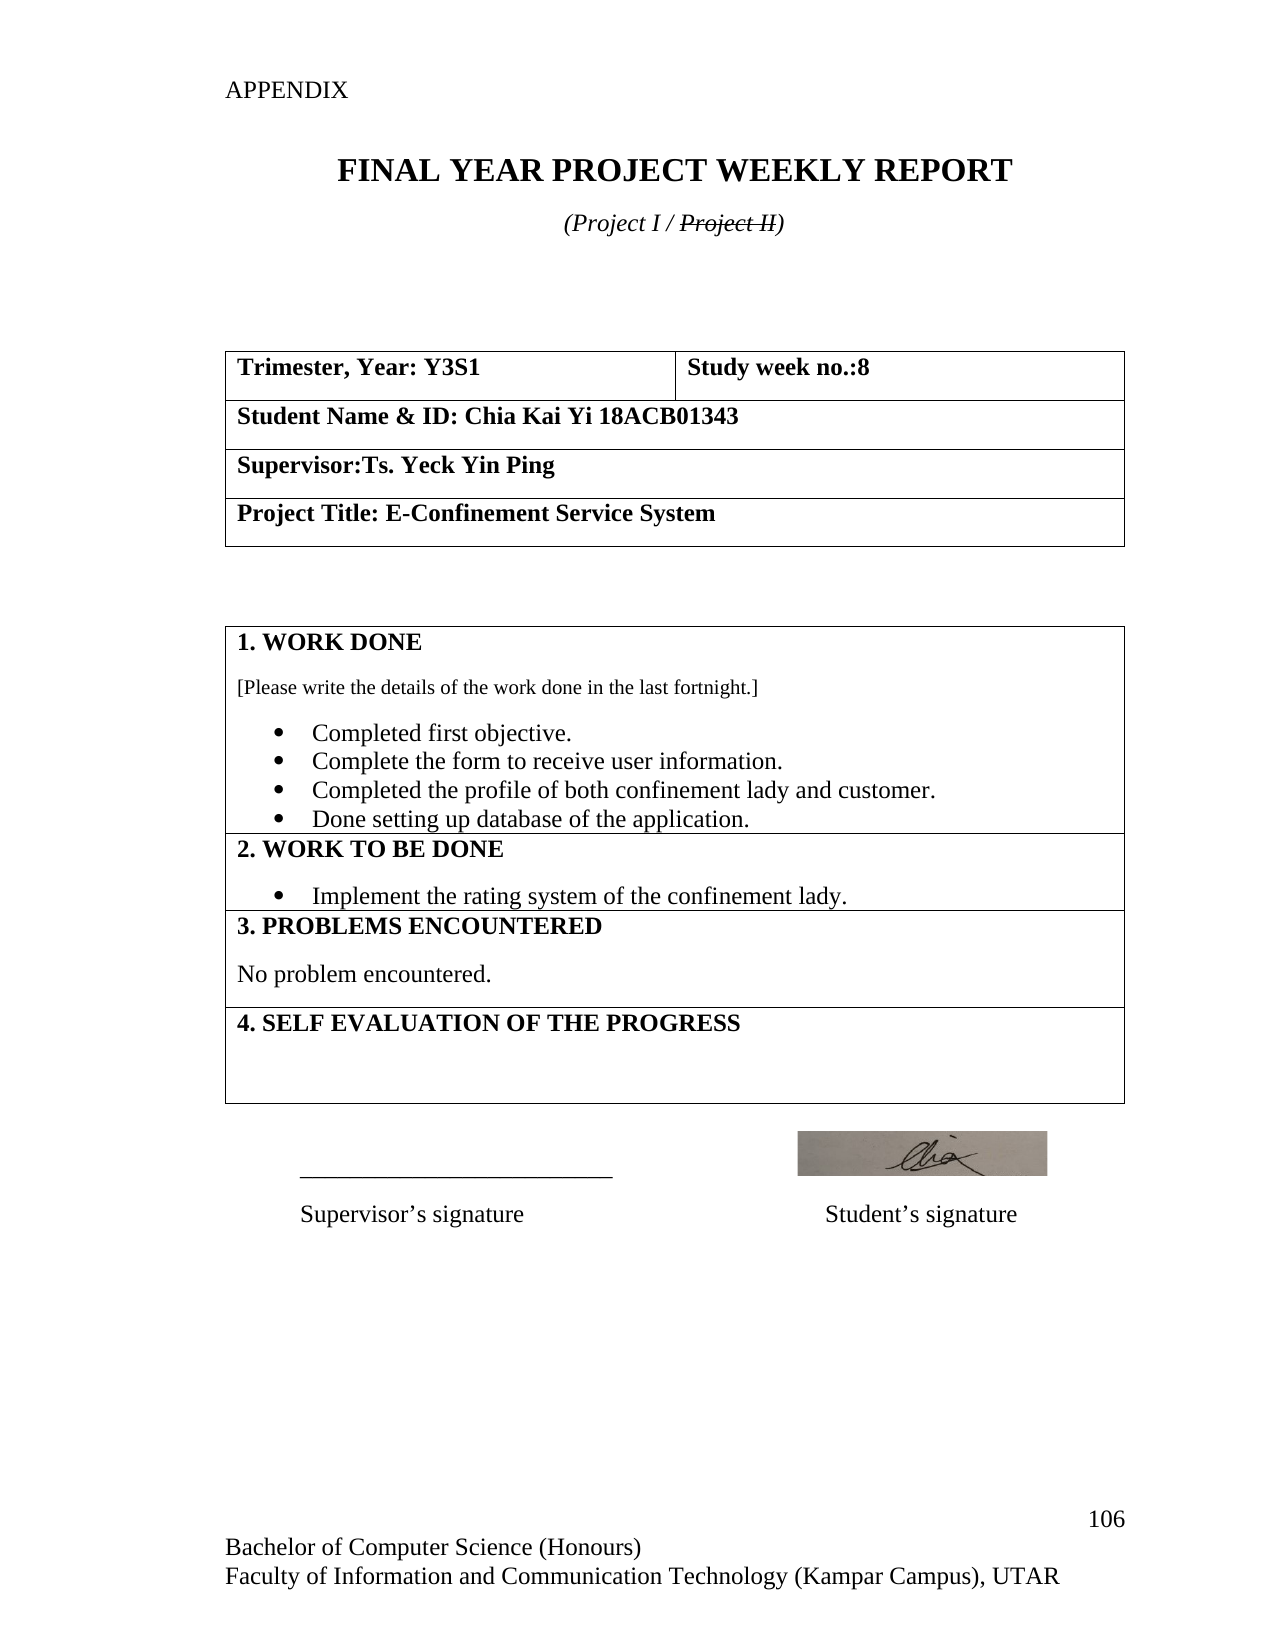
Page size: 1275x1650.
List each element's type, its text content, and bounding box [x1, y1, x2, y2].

text Supervisor’s signature Student’s signature [225, 1199, 1125, 1228]
picture [797, 1131, 1048, 1176]
table_cell 4. SELF EVALUATION OF THE PROGRESS [226, 1008, 1124, 1103]
text FINAL YEAR PROJECT WEEKLY REPORT [225, 150, 1125, 188]
table_cell Supervisor:Ts. Yeck Yin Ping [226, 450, 1124, 497]
table_cell 2. WORK TO BE DONE Implement the rating system of the confinement lady. [226, 834, 1124, 910]
table_header Trimester, Year: Y3S1 [226, 352, 675, 400]
text _________________________ [225, 1152, 1125, 1181]
table_cell 3. PROBLEMS ENCOUNTERED No problem encountered. [226, 911, 1124, 1007]
table_header 1. WORK DONE [Please write the details of the work done in the last fortnight.] Completed first objective. Complete the form to receive user information. Completed the profile of both confinement lady and customer. Done setting up database of the application. [226, 627, 1124, 833]
table_cell Student Name & ID: Chia Kai Yi 18ACB01343 [226, 401, 1124, 449]
text (Project I / Project II) [225, 208, 1125, 237]
table_cell Project Title: E-Confinement Service System [226, 499, 1124, 546]
table_header Study week no.:8 [676, 352, 1124, 400]
